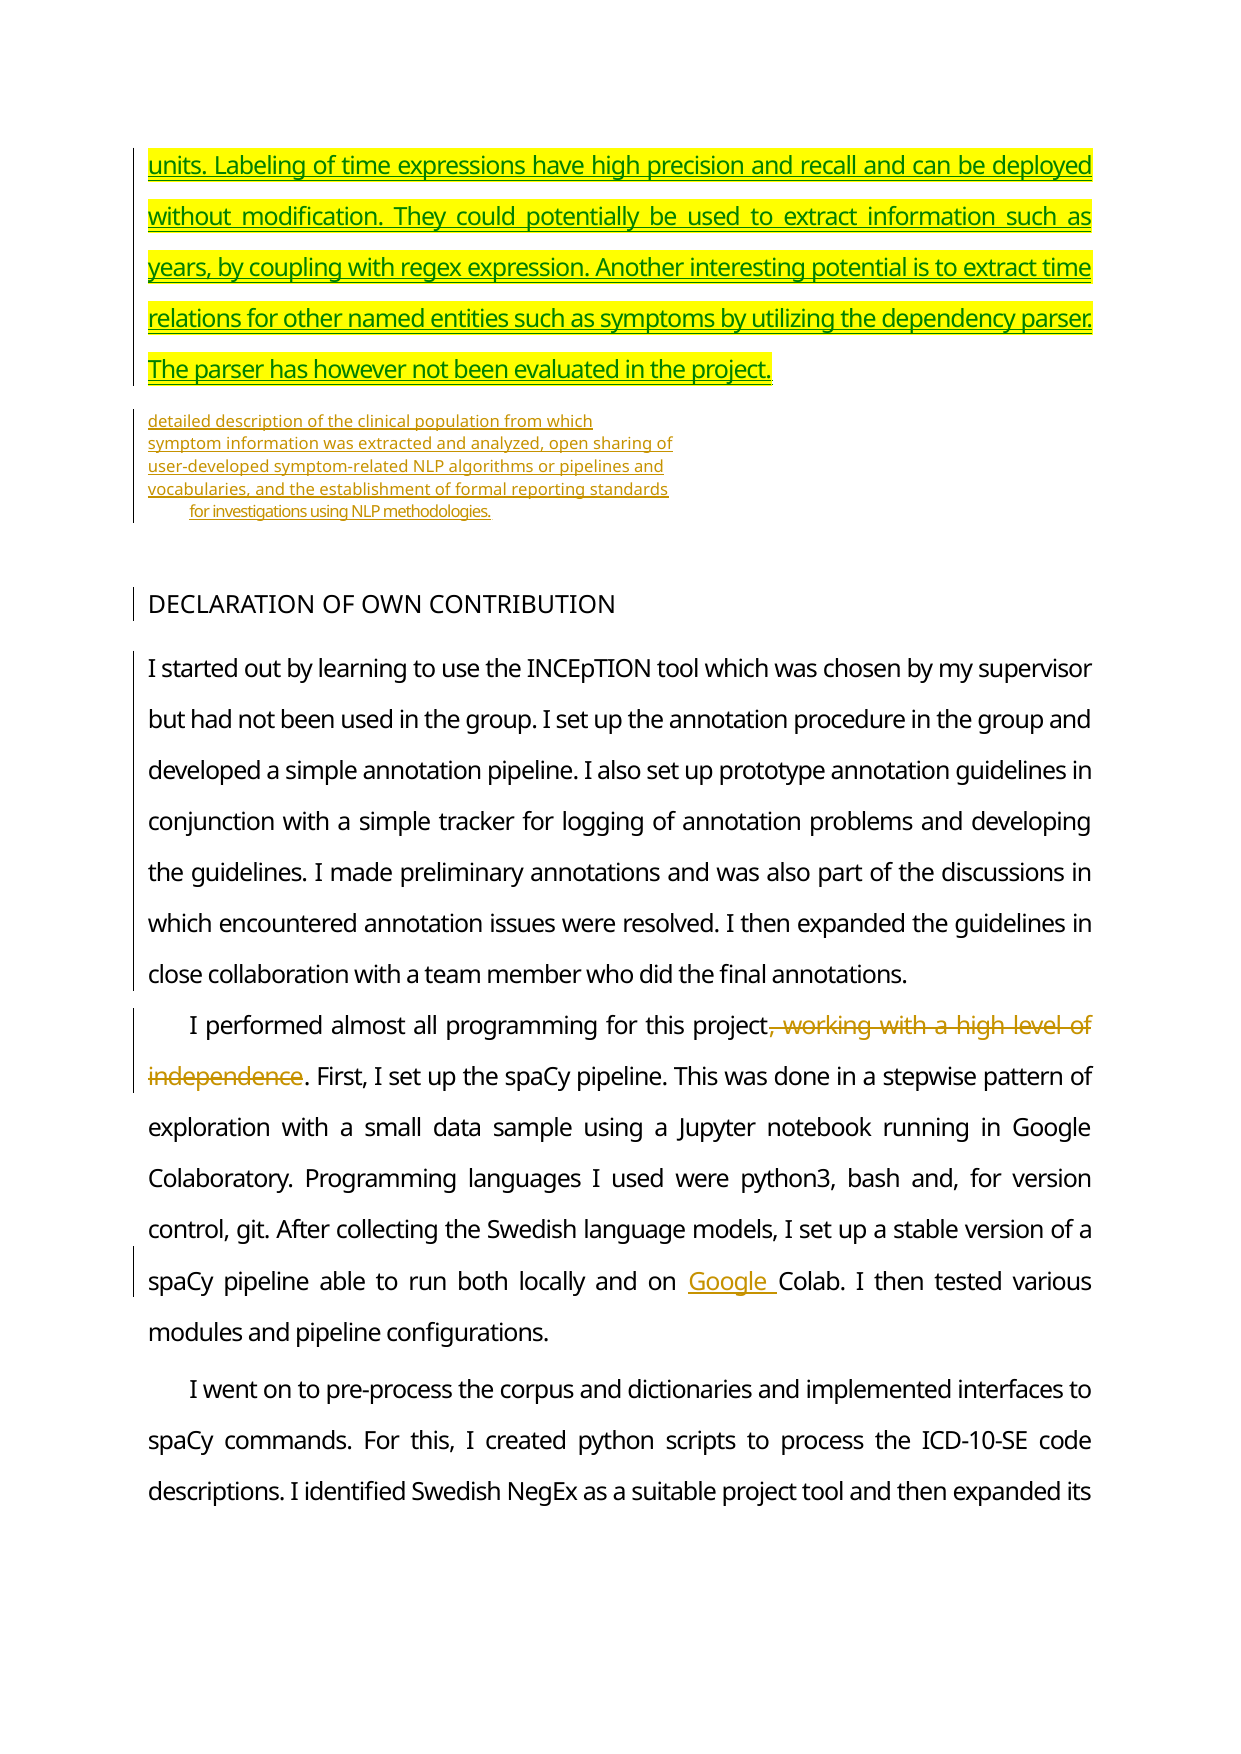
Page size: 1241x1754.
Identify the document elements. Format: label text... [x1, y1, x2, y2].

text I performed almost all programming for this project. First, I set up the spaCy pipeline. This was done in a stepwise pattern of exploration with a small data sample using a Jupyter notebook running in Google Colaboratory. Programming languages I used were python3, bash and, for version control, git. After collecting the Swedish language models, I set up a stable version of a spaCy pipeline able to run both locally and on Colab. I then tested various modules and pipeline configurations. [148, 1008, 1092, 1348]
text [148, 1372, 1092, 1508]
text I started out by learning to use the INCEpTION tool which was chosen by my supervisor but had not been used in the group. I set up the annotation procedure in the group and developed a simple annotation pipeline. I also set up prototype annotation guidelines in conjunction with a simple tracker for logging of annotation problems and developing the guidelines. I made preliminary annotations and was also part of the discussions in which encountered annotation issues were resolved. I then expanded the guidelines in close collaboration with a team member who did the final annotations. [148, 651, 1092, 991]
subtitle Declaration of own contribution [148, 587, 1092, 621]
